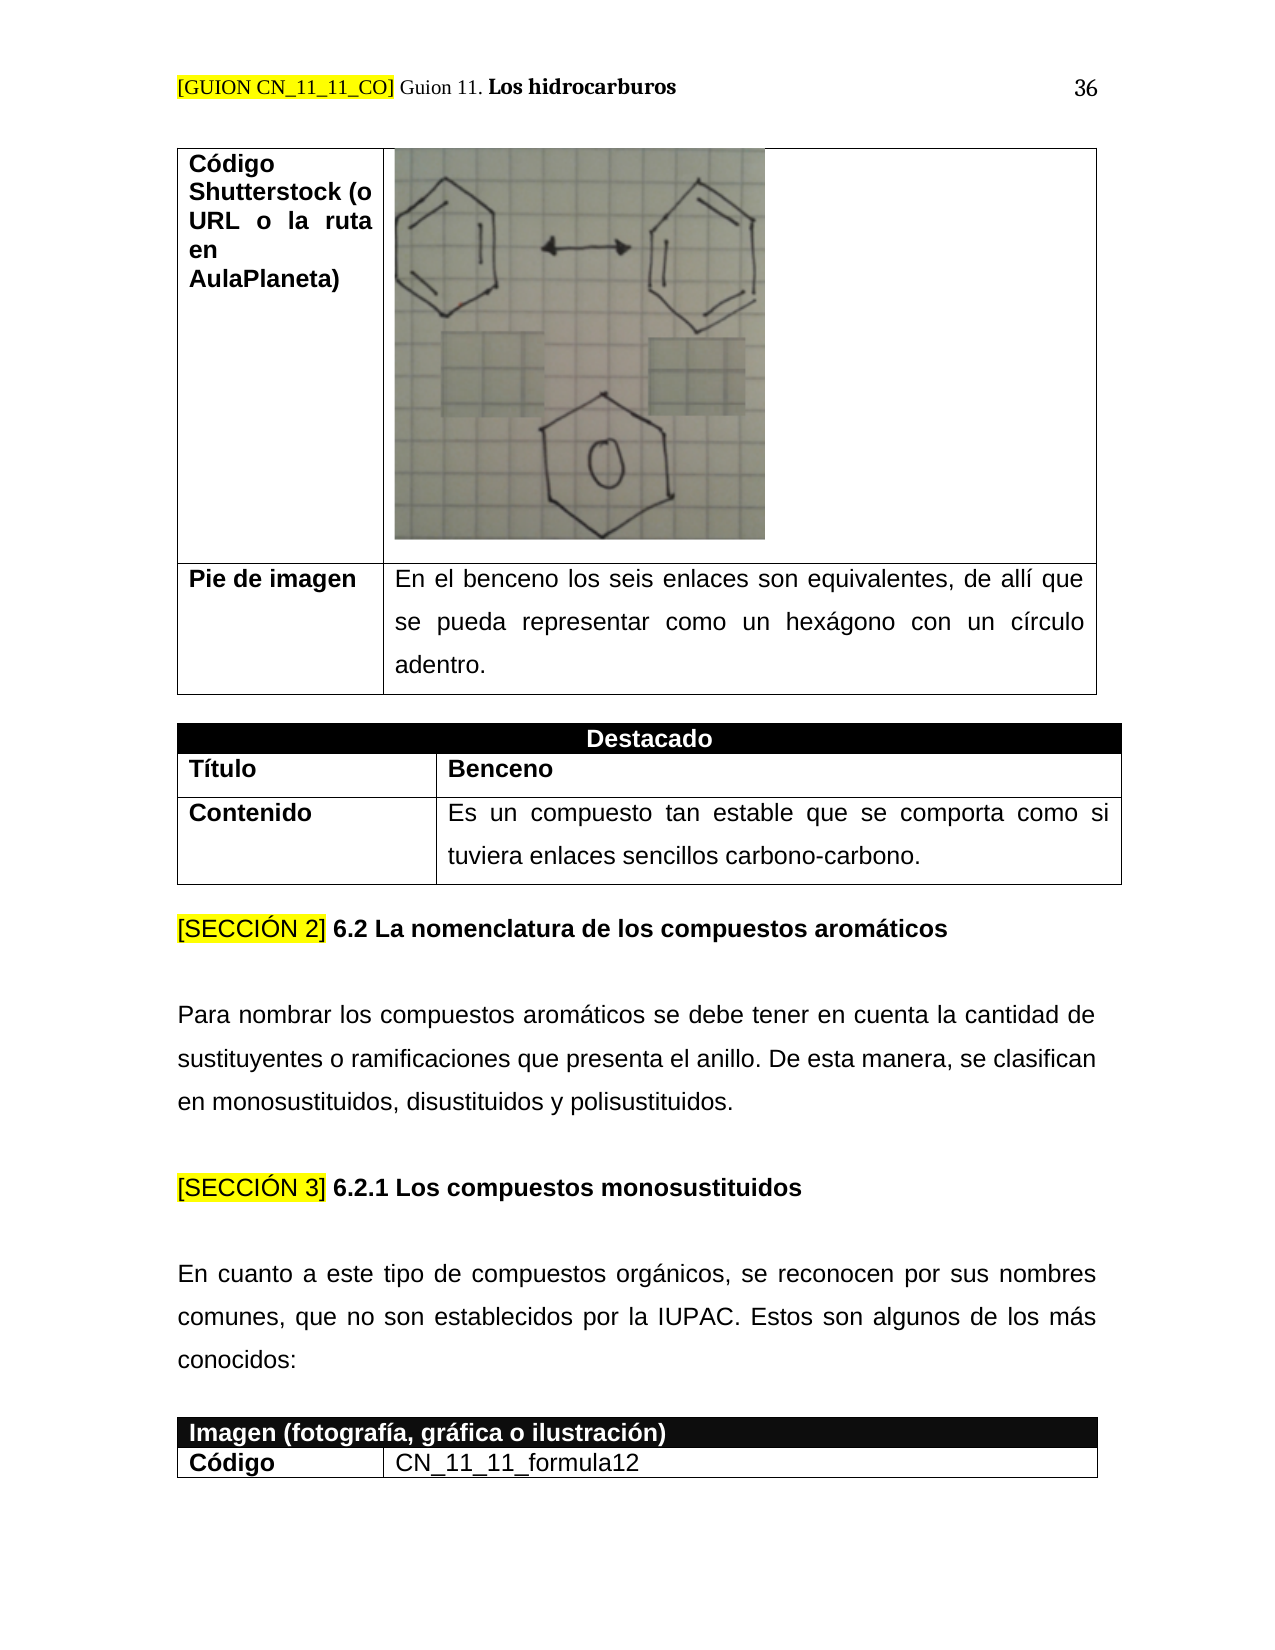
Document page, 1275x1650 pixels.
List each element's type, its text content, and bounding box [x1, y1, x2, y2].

table_cell CN_11_11_formula12 [384, 1448, 1097, 1477]
text Para nombrar los compuestos aromáticos se debe tener en cuenta la cantidad de sustituyentes o ramificaciones que presenta el anillo. De esta manera, se clasifican en monosustituidos, disustituidos y polisustituidos. [177, 1000, 1098, 1115]
picture [394, 148, 765, 543]
table_header Imagen (fotografía, gráfica o ilustración) [178, 1418, 1097, 1447]
table_cell Pie de imagen [178, 564, 383, 693]
table_cell Código Shutterstock (o URL o la ruta en AulaPlaneta) [178, 149, 383, 563]
table_cell Contenido [178, 798, 436, 884]
table_cell Benceno [437, 754, 1121, 797]
table_cell Es un compuesto tan estable que se comporta como si tuviera enlaces sencillos carbono-carbono. [437, 798, 1121, 884]
table_cell [384, 149, 1096, 563]
text En cuanto a este tipo de compuestos orgánicos, se reconocen por sus nombres comunes, que no son establecidos por la IUPAC. Estos son algunos de los más conocidos: [177, 1259, 1098, 1374]
text [SECCIÓN 3] 6.2.1 Los compuestos monosustituidos [326, 1173, 1098, 1202]
text [SECCIÓN 2] 6.2 La nomenclatura de los compuestos aromáticos [326, 914, 1098, 943]
table_header Destacado [178, 724, 1121, 753]
table_cell Código [178, 1448, 383, 1477]
table_cell En el benceno los seis enlaces son equivalentes, de allí que se pueda representar como un hexágono con un círculo adentro. [384, 564, 1096, 693]
table_cell Título [178, 754, 436, 797]
